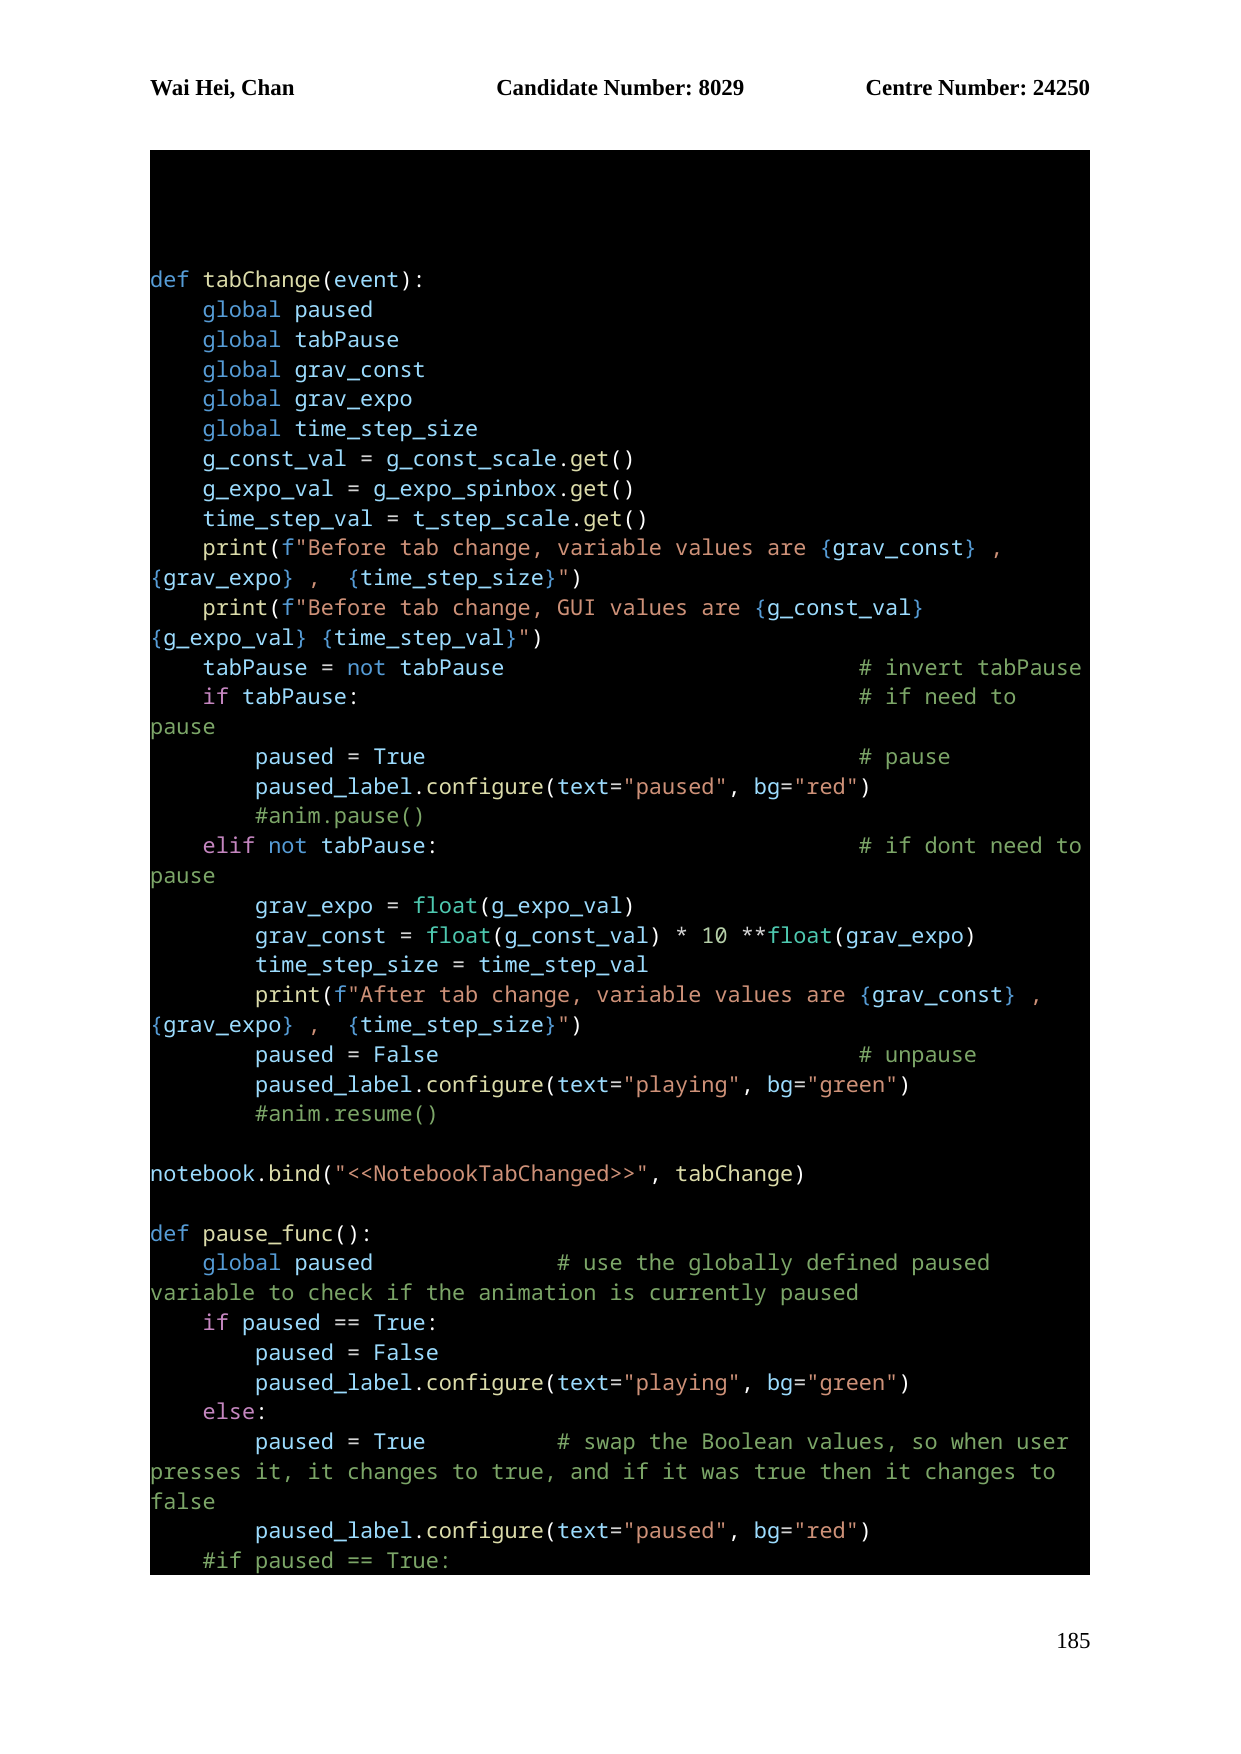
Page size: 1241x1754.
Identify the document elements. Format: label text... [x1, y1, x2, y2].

text print(f"Before tab change, variable values are {grav_const} , {grav_expo} , {time_step_size}") [150, 532, 1090, 592]
text g_expo_val = g_expo_spinbox.get() [150, 473, 1090, 503]
text grav_const = float(g_const_val) * 10 **float(grav_expo) [150, 920, 1090, 949]
text global time_step_size [150, 413, 1090, 443]
text if tabPause: # if need to pause [150, 681, 1090, 741]
text else: [150, 1396, 1090, 1426]
text def tabChange(event): [150, 264, 1090, 294]
text time_step_val = t_step_scale.get() [150, 503, 1090, 532]
text paused = False # unpause [150, 1039, 1090, 1069]
text grav_expo = float(g_expo_val) [150, 890, 1090, 920]
text elif not tabPause: # if dont need to pause [150, 830, 1090, 890]
text global grav_expo [150, 383, 1090, 413]
text #anim.pause() [150, 801, 1090, 830]
text notebook.bind("<<NotebookTabChanged>>", tabChange) [150, 1158, 1090, 1188]
text print(f"Before tab change, GUI values are {g_const_val} {g_expo_val} {time_step_val}") [150, 592, 1090, 652]
text #if paused == True: [150, 1545, 1090, 1575]
text global paused # use the globally defined paused variable to check if the animation is currently paused [150, 1247, 1090, 1307]
text if paused == True: [150, 1307, 1090, 1337]
text print(f"After tab change, variable values are {grav_const} , {grav_expo} , {time_step_size}") [150, 979, 1090, 1039]
text def pause_func(): [150, 1218, 1090, 1247]
text global paused [150, 294, 1090, 324]
text paused_label.configure(text="paused", bg="red") [150, 771, 1090, 801]
text #anim.resume() [150, 1098, 1090, 1128]
text paused = True # pause [150, 741, 1090, 771]
text g_const_val = g_const_scale.get() [150, 443, 1090, 473]
text time_step_size = time_step_val [150, 949, 1090, 979]
text paused_label.configure(text="playing", bg="green") [150, 1367, 1090, 1396]
text tabPause = not tabPause # invert tabPause [150, 652, 1090, 681]
text paused = True # swap the Boolean values, so when user presses it, it changes to true, and if it was true then it changes to false [150, 1426, 1090, 1516]
text paused_label.configure(text="paused", bg="red") [150, 1516, 1090, 1545]
text paused = False [150, 1337, 1090, 1367]
text paused_label.configure(text="playing", bg="green") [150, 1069, 1090, 1098]
text global grav_const [150, 354, 1090, 383]
text global tabPause [150, 324, 1090, 354]
